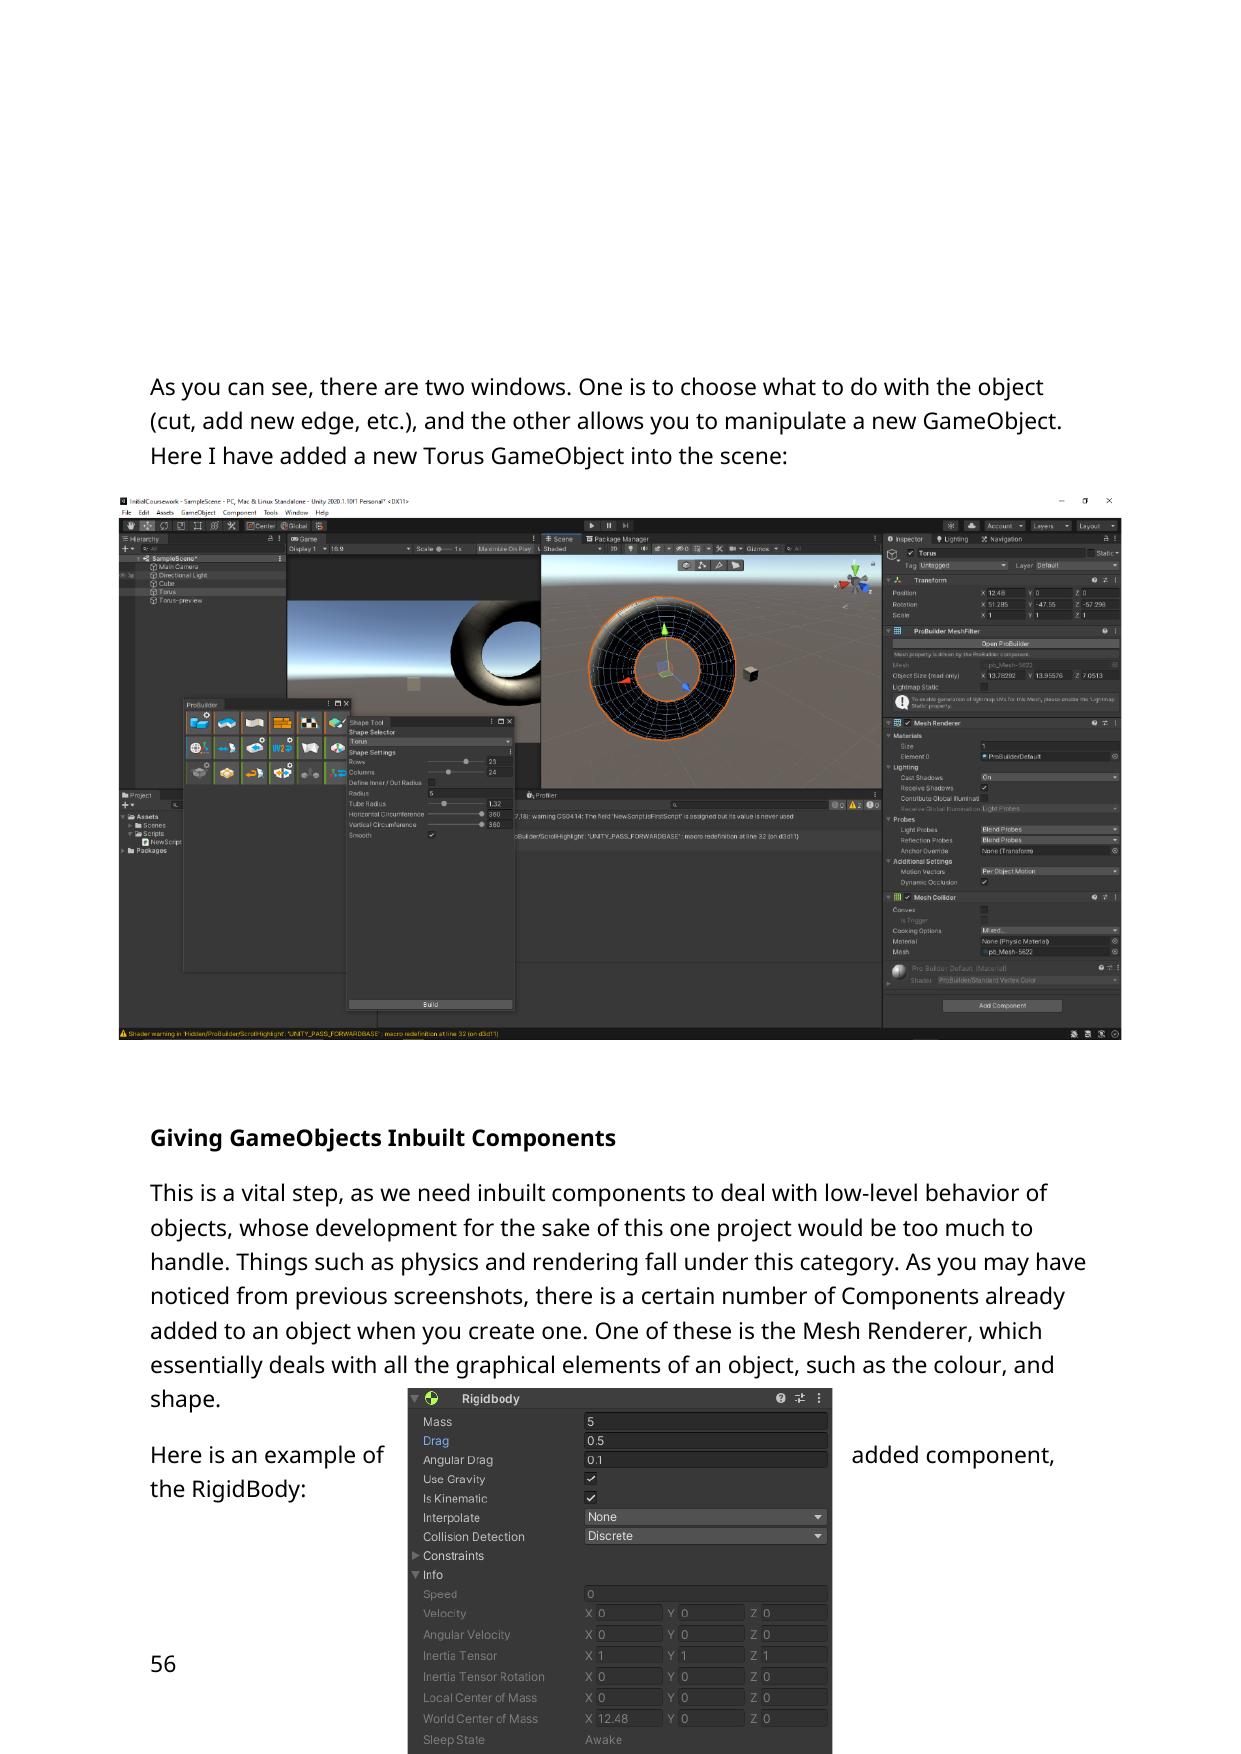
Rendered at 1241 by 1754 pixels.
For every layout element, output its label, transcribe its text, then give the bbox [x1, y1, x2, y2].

text This is a vital step, as we need inbuilt components to deal with low-level behavior of objects, whose development for the sake of this one project would be too much to handle. Things such as physics and rendering fall under this category. As you may have noticed from previous screenshots, there is a certain number of Components already added to an object when you create one. One of these is the Mesh Renderer, which essentially deals with all the graphical elements of an object, such as the colour, and shape. [150, 1177, 1090, 1414]
text Here is an example of added component, the RigidBody: [833, 1438, 1090, 1504]
text Here is an example of added component, the RigidBody: [150, 1438, 407, 1504]
text Giving GameObjects Inbuilt Components [150, 1122, 1090, 1153]
picture [118, 495, 1122, 1040]
text As you can see, there are two windows. One is to choose what to do with the object (cut, add new edge, etc.), and the other allows you to manipulate a new GameObject. Here I have added a new Torus GameObject into the scene: [150, 371, 1090, 471]
picture [407, 1388, 833, 1754]
